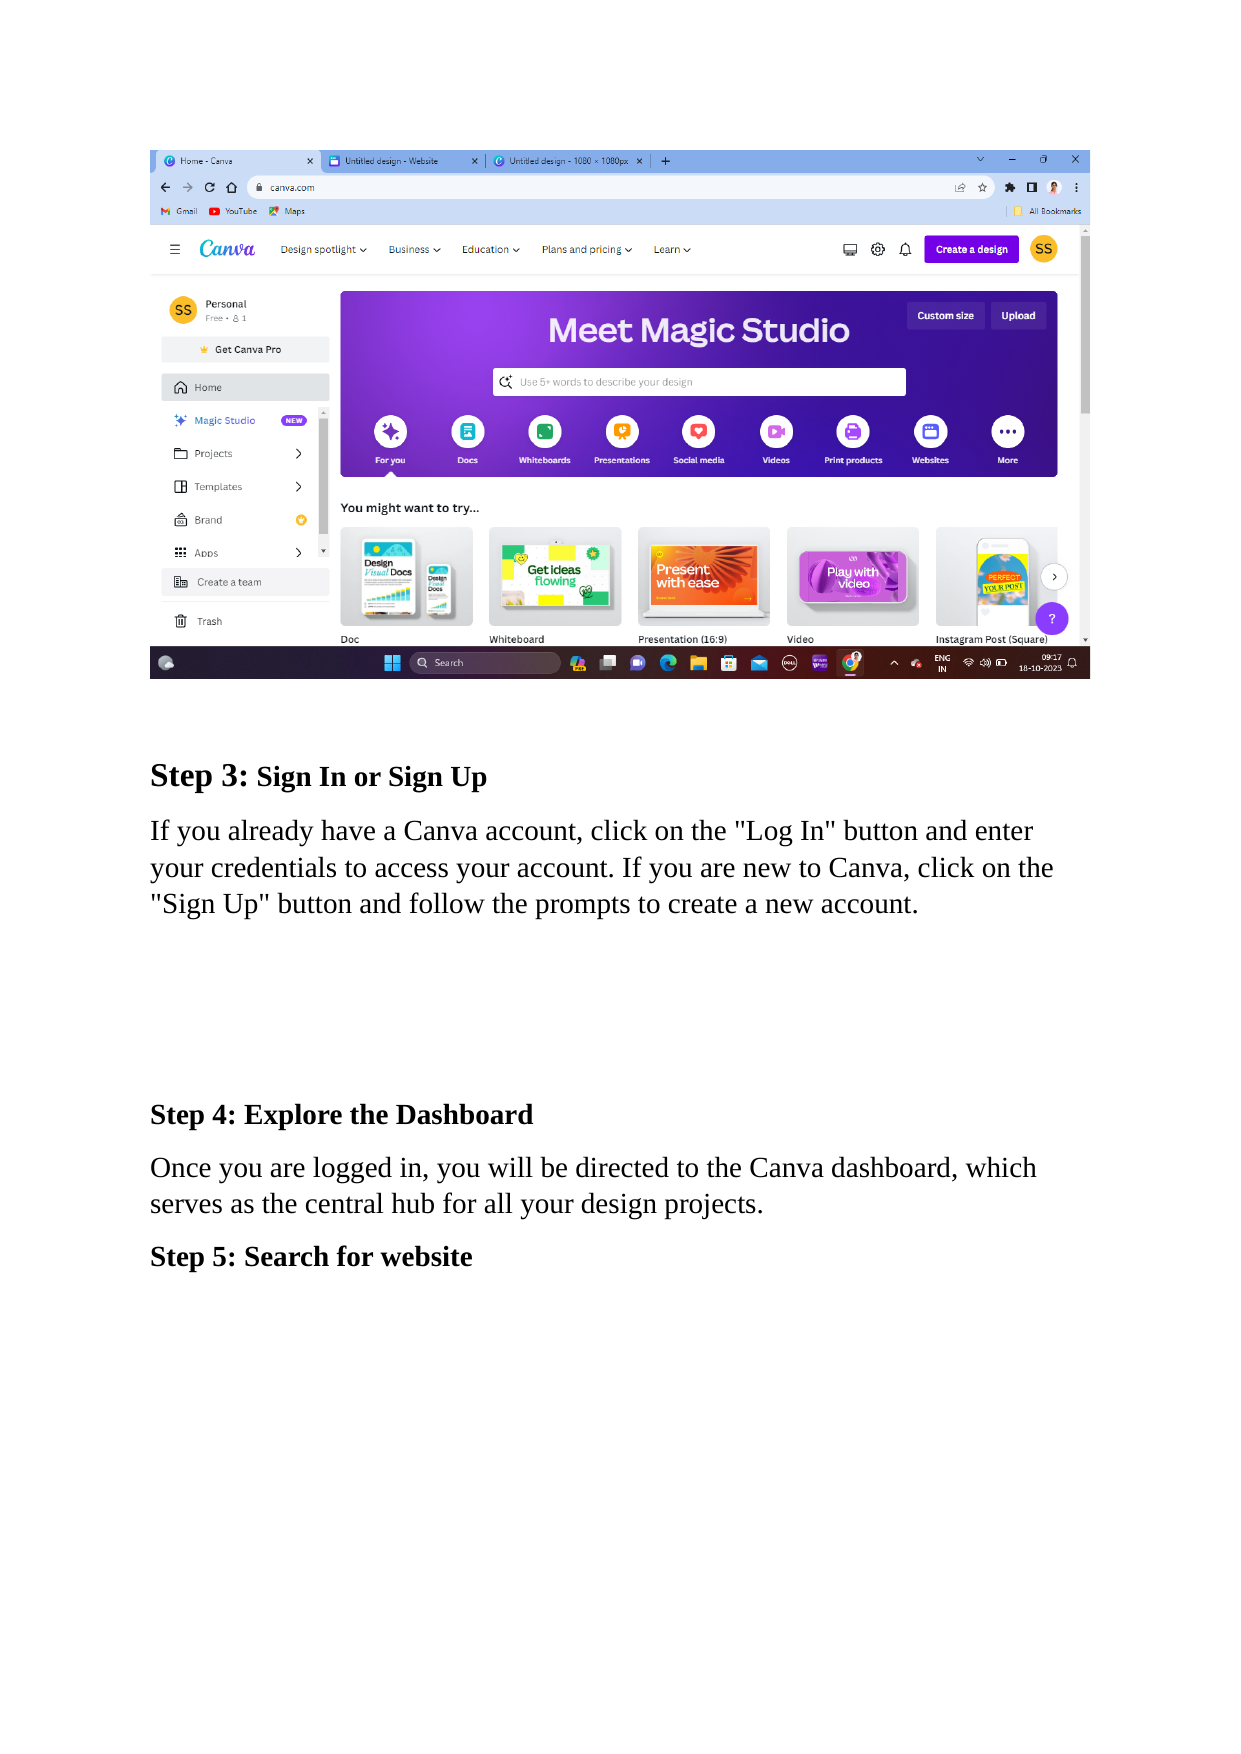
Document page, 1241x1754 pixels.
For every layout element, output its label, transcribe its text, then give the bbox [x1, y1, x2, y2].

text If you already have a Canva account, click on the "Log In" button and enter your credentials to access your account. If you are new to Canva, click on the "Sign Up" button and follow the prompts to create a new account. [150, 813, 1090, 919]
picture [150, 150, 1091, 679]
text Once you are logged in, you will be directed to the Canva dashboard, which serves as the central hub for all your design projects. [150, 1150, 1090, 1219]
text Step 4: Explore the Dashboard [150, 1097, 1090, 1131]
text Step 3: Sign In or Sign Up [150, 756, 1090, 794]
text Step 5: Search for website [150, 1239, 1090, 1272]
